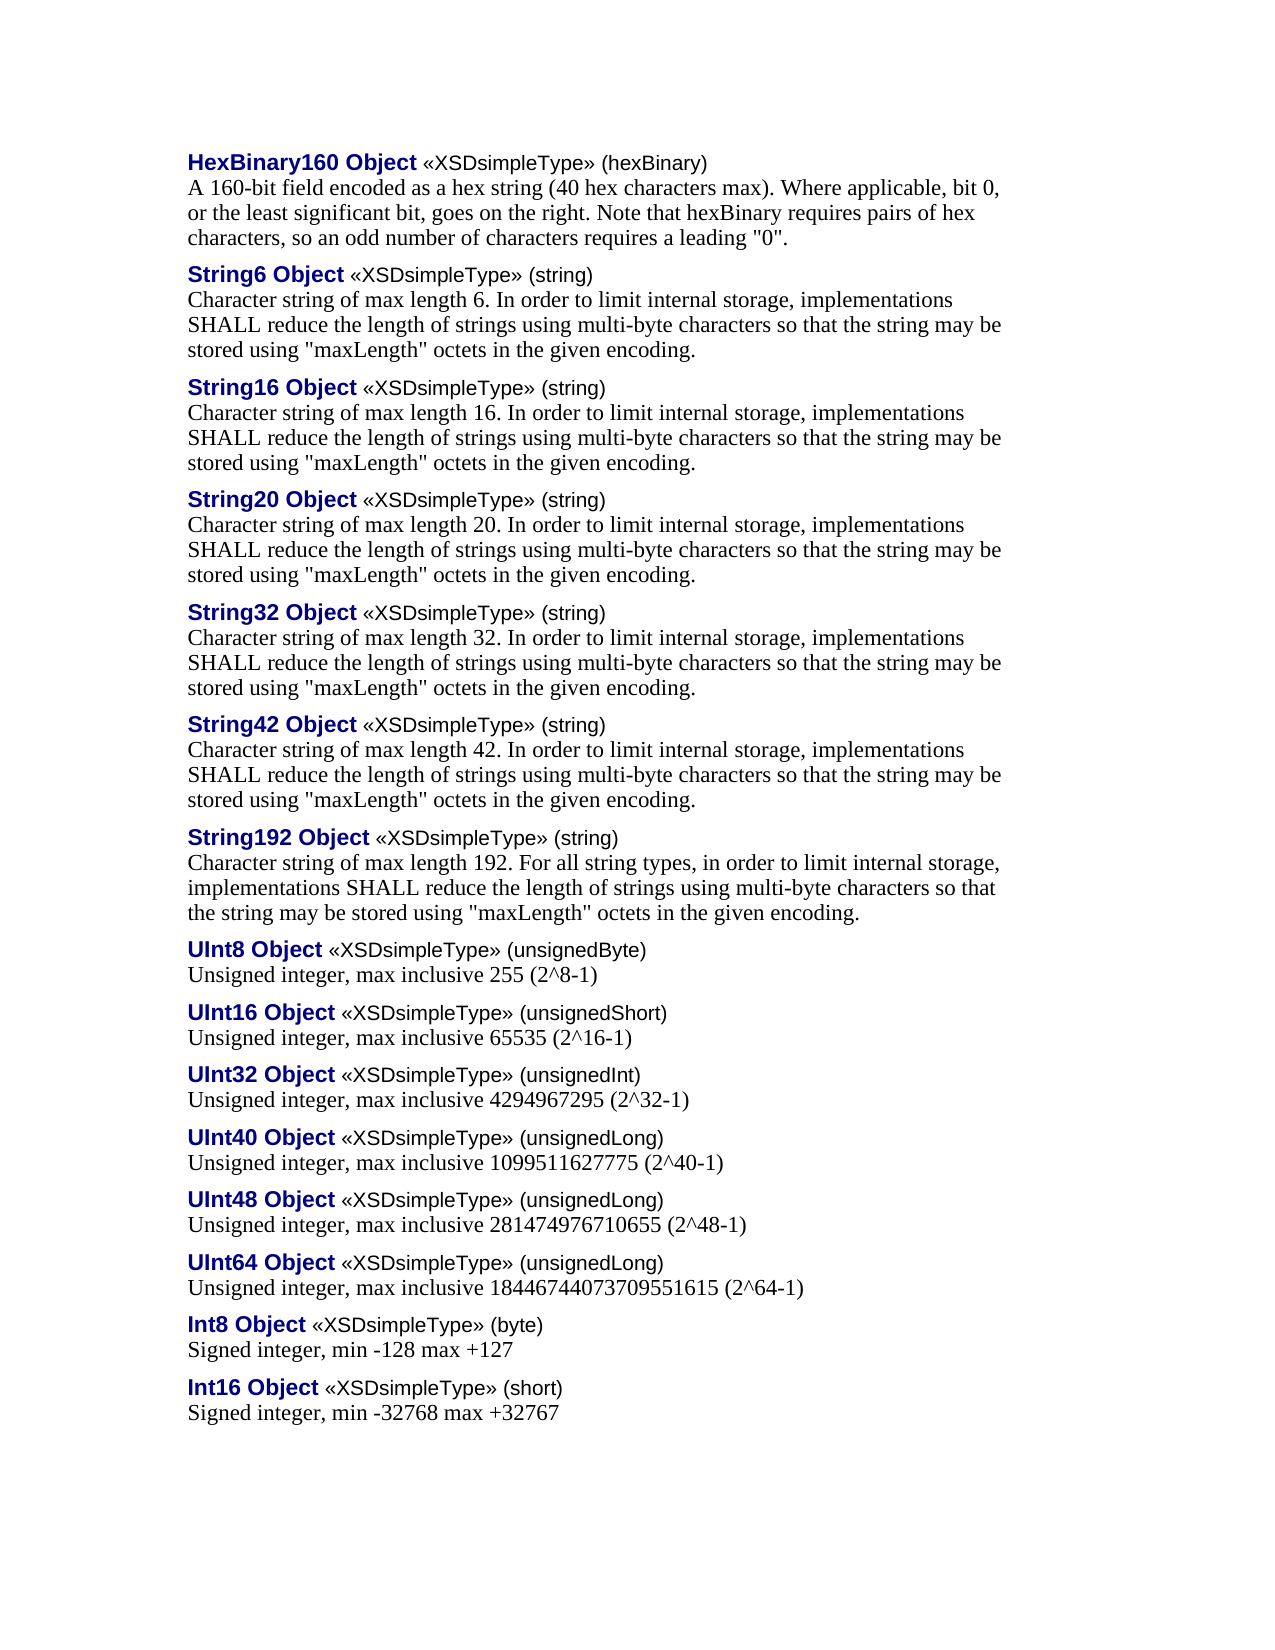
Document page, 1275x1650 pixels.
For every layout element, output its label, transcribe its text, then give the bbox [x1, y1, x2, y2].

text HexBinary160 Object «XSDsimpleType» (hexBinary) [187, 150, 1087, 175]
text Character string of max length 32. In order to limit internal storage, implementations SHALL reduce the length of strings using multi-byte characters so that the string may be stored using "maxLength" octets in the given encoding. [187, 625, 1012, 700]
text UInt40 Object «XSDsimpleType» (unsignedLong) [187, 1125, 1087, 1150]
text Unsigned integer, max inclusive 65535 (2^16-1) [187, 1025, 1012, 1050]
text String32 Object «XSDsimpleType» (string) [187, 600, 1087, 625]
text Character string of max length 6. In order to limit internal storage, implementations SHALL reduce the length of strings using multi-byte characters so that the string may be stored using "maxLength" octets in the given encoding. [187, 287, 1012, 362]
text Unsigned integer, max inclusive 281474976710655 (2^48-1) [187, 1212, 1012, 1237]
text Unsigned integer, max inclusive 1099511627775 (2^40-1) [187, 1150, 1012, 1175]
text Character string of max length 42. In order to limit internal storage, implementations SHALL reduce the length of strings using multi-byte characters so that the string may be stored using "maxLength" octets in the given encoding. [187, 737, 1012, 812]
text Character string of max length 192. For all string types, in order to limit internal storage, implementations SHALL reduce the length of strings using multi-byte characters so that the string may be stored using "maxLength" octets in the given encoding. [187, 850, 1012, 925]
text Unsigned integer, max inclusive 4294967295 (2^32-1) [187, 1087, 1012, 1112]
text String20 Object «XSDsimpleType» (string) [187, 487, 1087, 512]
text Int8 Object «XSDsimpleType» (byte) [187, 1312, 1087, 1337]
text UInt32 Object «XSDsimpleType» (unsignedInt) [187, 1062, 1087, 1087]
text UInt48 Object «XSDsimpleType» (unsignedLong) [187, 1187, 1087, 1212]
text Character string of max length 20. In order to limit internal storage, implementations SHALL reduce the length of strings using multi-byte characters so that the string may be stored using "maxLength" octets in the given encoding. [187, 512, 1012, 587]
text UInt16 Object «XSDsimpleType» (unsignedShort) [187, 1000, 1087, 1025]
text String192 Object «XSDsimpleType» (string) [187, 825, 1087, 850]
text Unsigned integer, max inclusive 18446744073709551615 (2^64-1) [187, 1275, 1012, 1300]
text Signed integer, min -32768 max +32767 [187, 1400, 1012, 1425]
text String6 Object «XSDsimpleType» (string) [187, 262, 1087, 287]
text UInt8 Object «XSDsimpleType» (unsignedByte) [187, 937, 1087, 962]
text Int16 Object «XSDsimpleType» (short) [187, 1375, 1087, 1400]
text UInt64 Object «XSDsimpleType» (unsignedLong) [187, 1250, 1087, 1275]
text Signed integer, min -128 max +127 [187, 1337, 1012, 1362]
text Unsigned integer, max inclusive 255 (2^8-1) [187, 962, 1012, 987]
text String16 Object «XSDsimpleType» (string) [187, 375, 1087, 400]
text A 160-bit field encoded as a hex string (40 hex characters max). Where applicable, bit 0, or the least significant bit, goes on the right. Note that hexBinary requires pairs of hex characters, so an odd number of characters requires a leading "0". [187, 175, 1012, 250]
text String42 Object «XSDsimpleType» (string) [187, 712, 1087, 737]
text Character string of max length 16. In order to limit internal storage, implementations SHALL reduce the length of strings using multi-byte characters so that the string may be stored using "maxLength" octets in the given encoding. [187, 400, 1012, 475]
